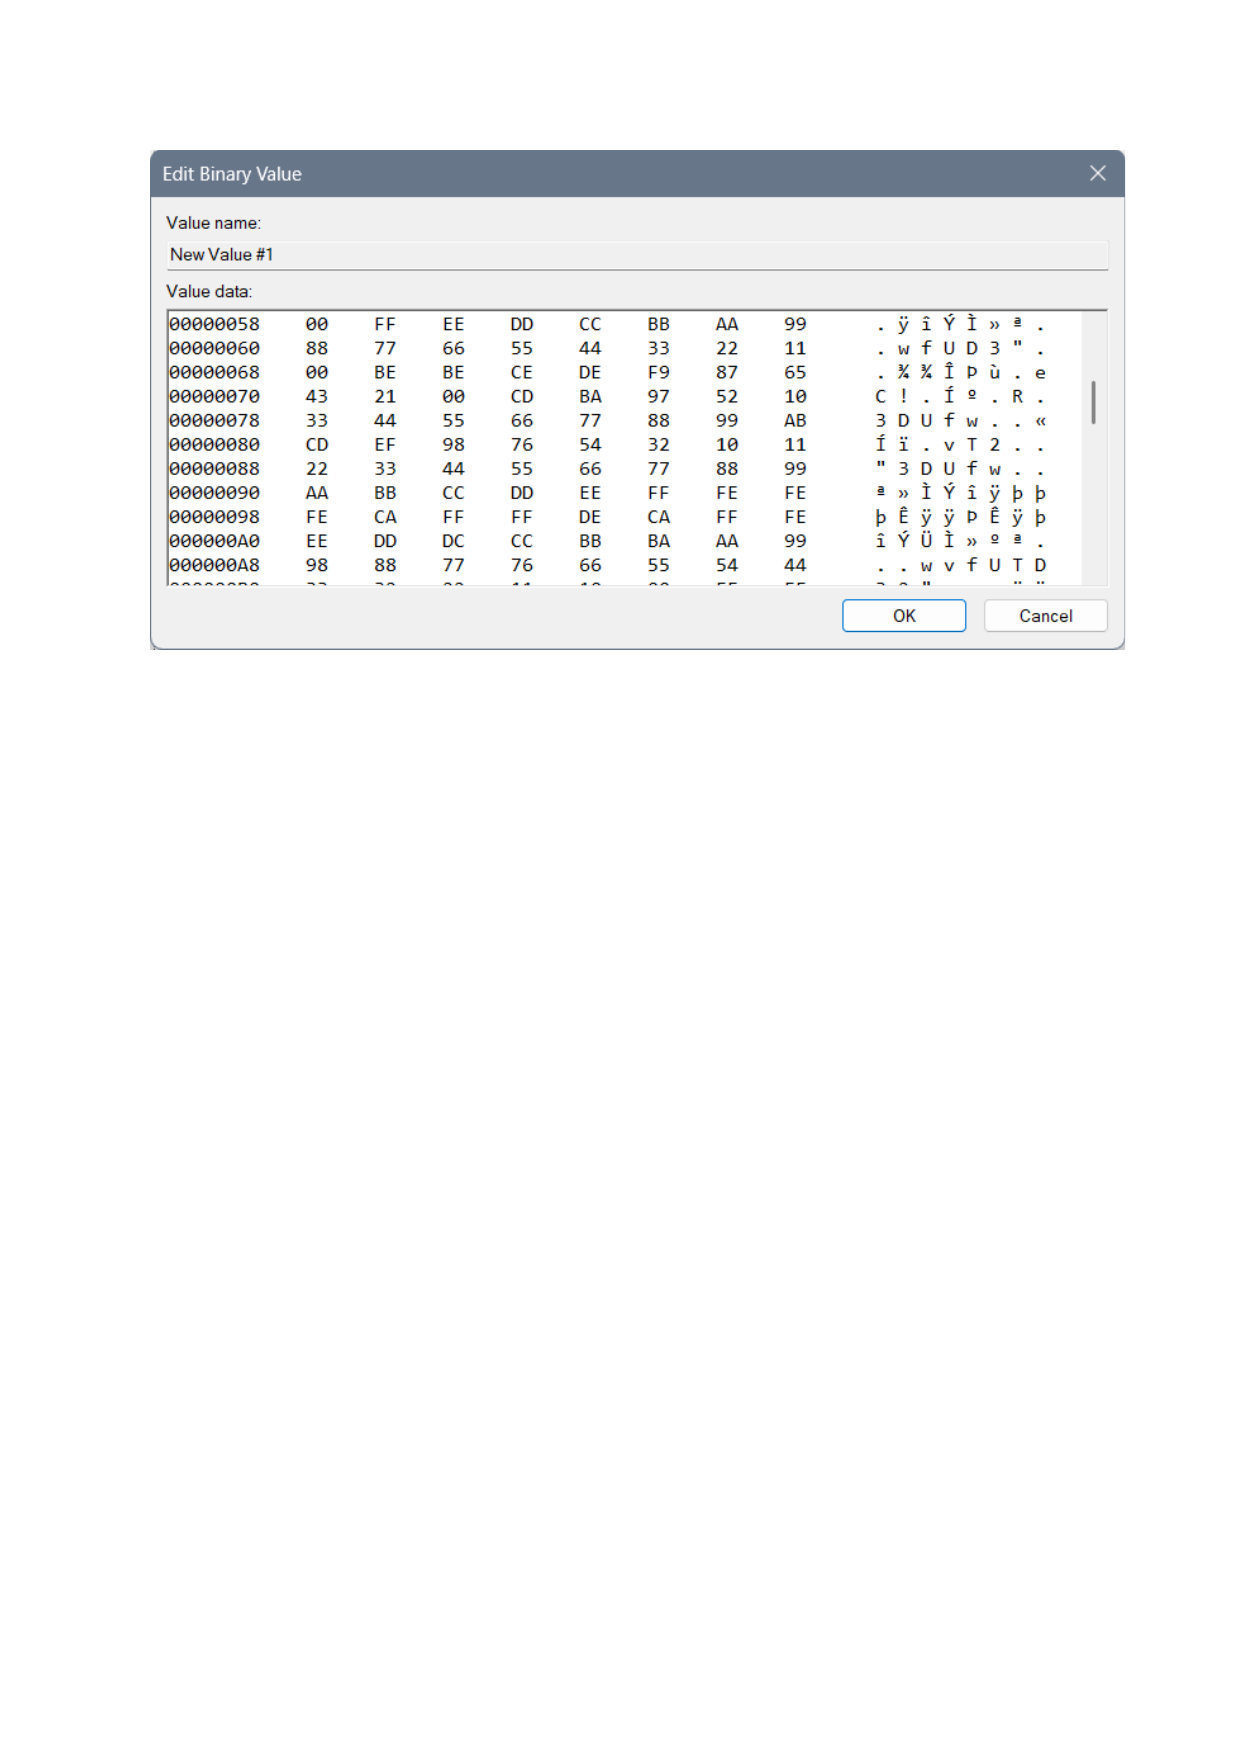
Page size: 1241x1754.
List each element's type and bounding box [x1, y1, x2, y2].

picture [150, 150, 1125, 650]
